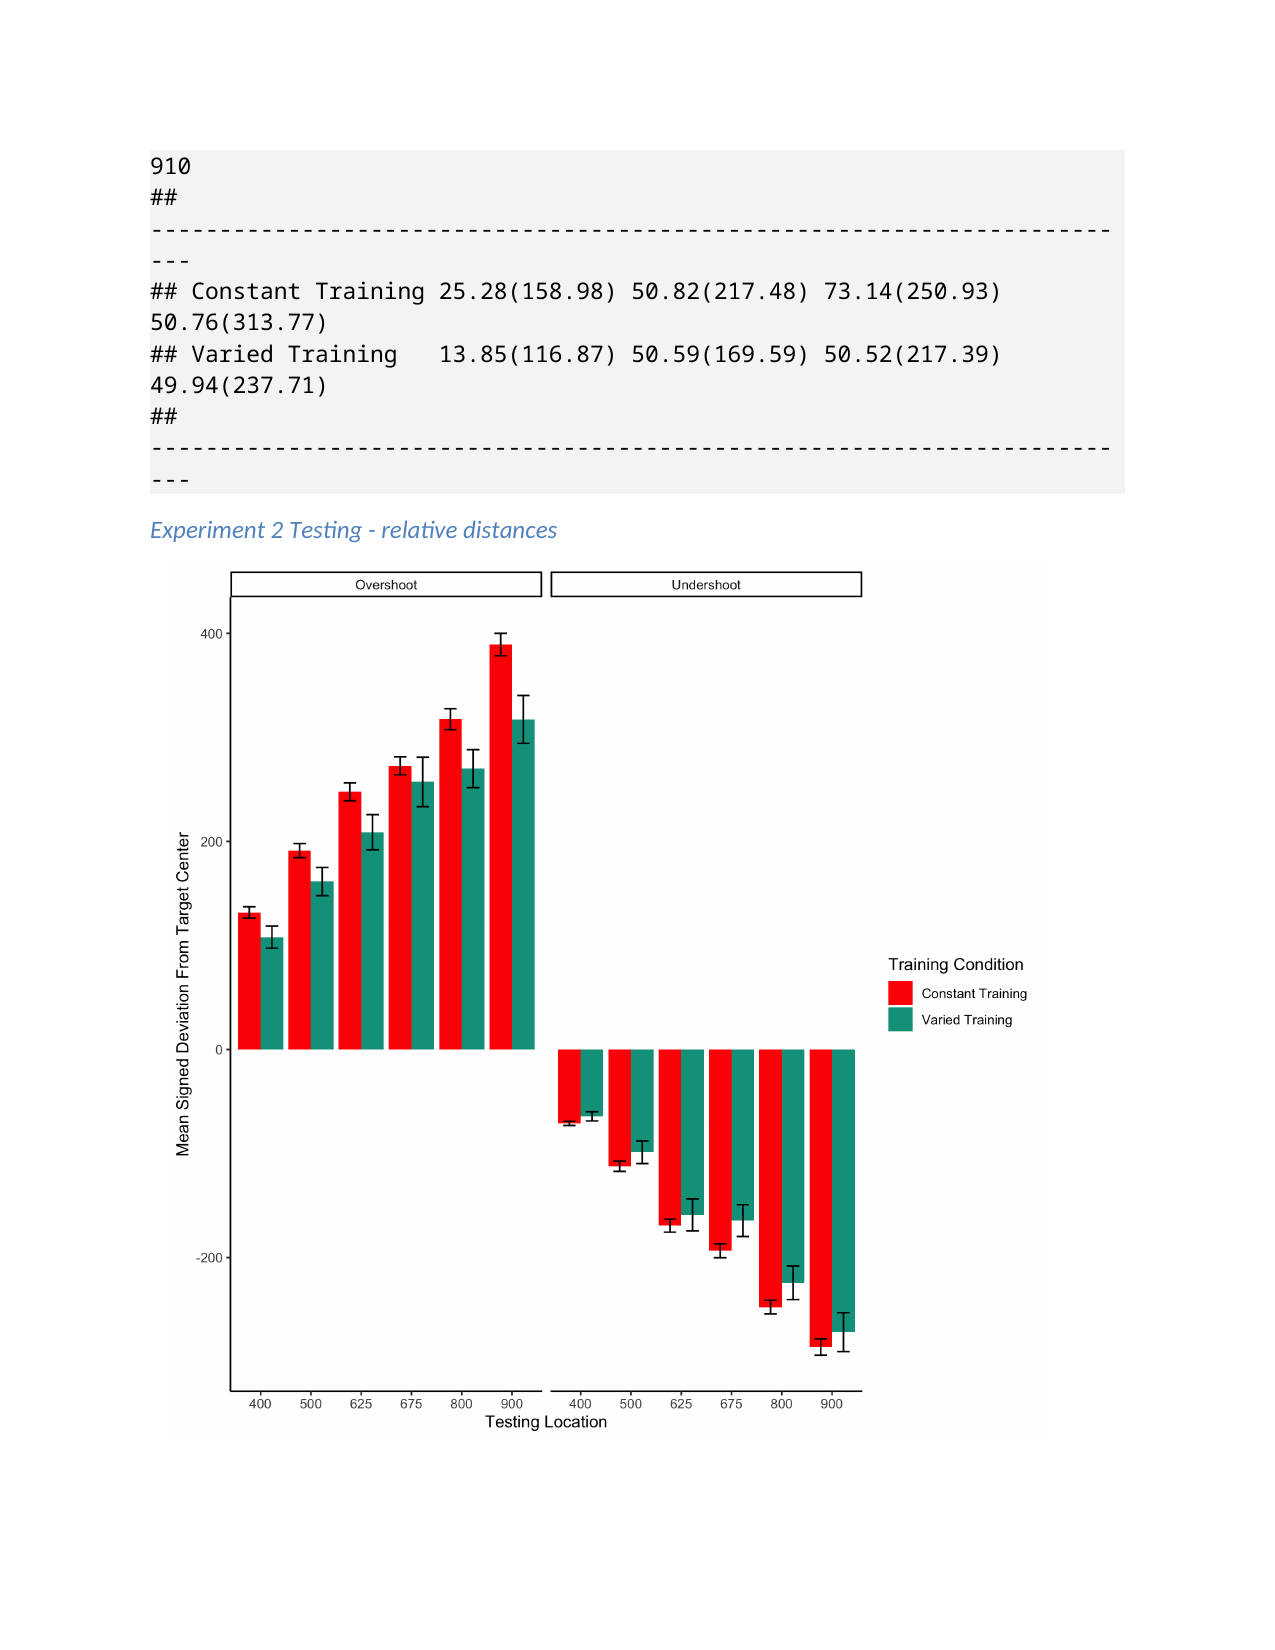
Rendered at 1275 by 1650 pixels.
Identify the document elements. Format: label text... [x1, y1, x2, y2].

picture [168, 563, 1044, 1439]
subtitle Experiment 2 Testing - relative distances [150, 514, 1125, 545]
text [150, 150, 1125, 494]
